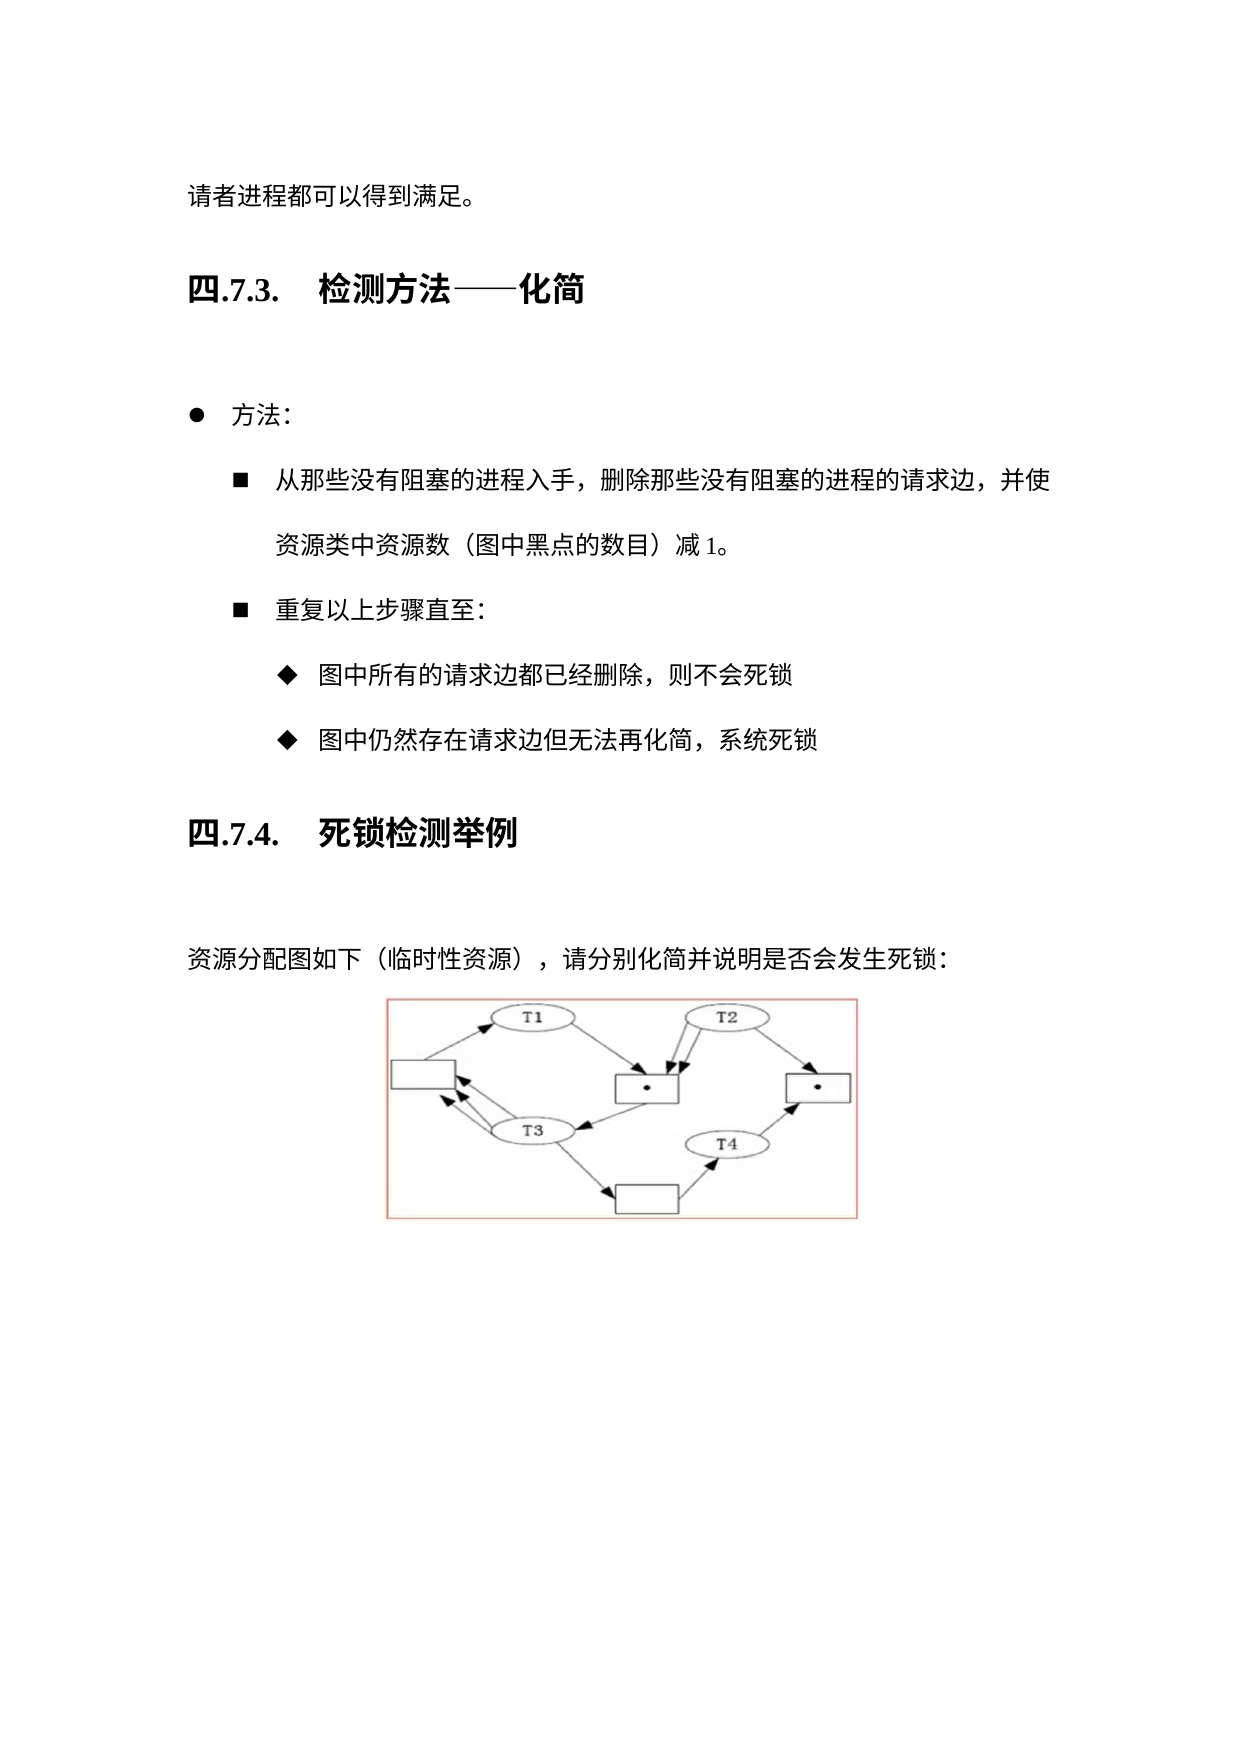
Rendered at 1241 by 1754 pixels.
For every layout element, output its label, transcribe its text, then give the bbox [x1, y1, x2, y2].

picture [379, 989, 861, 1225]
list 方法： [187, 381, 1053, 446]
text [187, 162, 1053, 227]
text 资源分配图如下（临时性资源），请分别化简并说明是否会发生死锁： [187, 925, 1053, 990]
list 图中仍然存在请求边但无法再化简，系统死锁 [275, 706, 1053, 771]
list 从那些没有阻塞的进程入手，删除那些没有阻塞的进程的请求边，并使资源类中资源数（图中黑点的数目）减1。 [231, 446, 1053, 576]
subtitle 检测方法——化简 [187, 254, 1053, 319]
subtitle 死锁检测举例 [187, 798, 1053, 863]
list 图中所有的请求边都已经删除，则不会死锁 [275, 641, 1053, 706]
list 重复以上步骤直至： [231, 576, 1053, 641]
